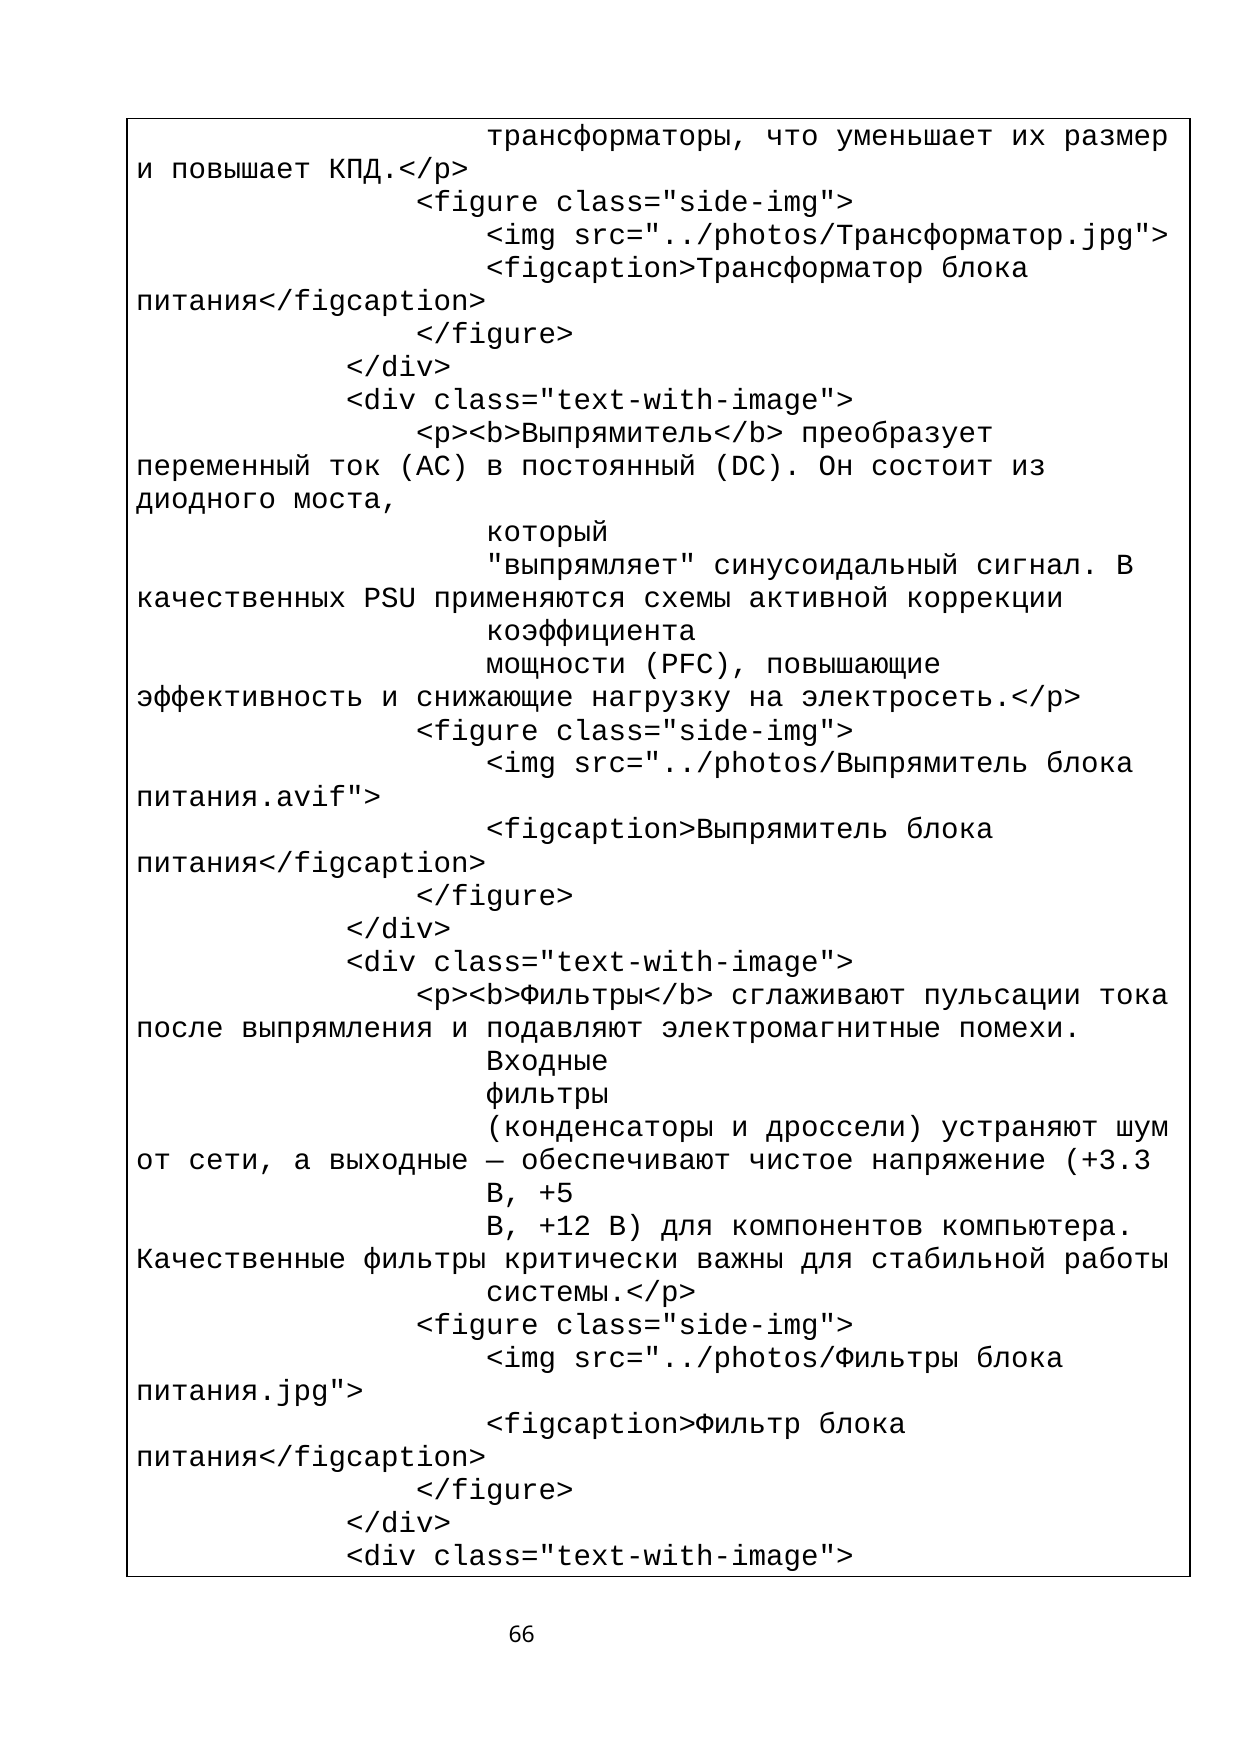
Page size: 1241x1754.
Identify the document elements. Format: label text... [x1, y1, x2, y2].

text системы.</p> [136, 1277, 1181, 1310]
text <figcaption>Выпрямитель блока питания</figcaption> [136, 815, 1181, 881]
text <img src="../photos/Фильтры блока питания.jpg"> [136, 1343, 1181, 1409]
text <div class="text-with-image"> [128, 1538, 1189, 1576]
text <img src="../photos/Трансформатор.jpg"> [136, 220, 1181, 253]
text который [136, 517, 1181, 551]
text </figure> [136, 881, 1181, 914]
text <p><b>Фильтры</b> сглаживают пульсации тока после выпрямления и подавляют электромагнитные помехи. [136, 980, 1181, 1046]
text </div> [136, 1508, 1181, 1538]
text Входные [136, 1046, 1181, 1079]
text </div> [136, 352, 1181, 385]
text </div> [136, 914, 1181, 947]
text <figcaption>Трансформатор блока питания</figcaption> [136, 253, 1181, 319]
text В, +12 В) для компонентов компьютера. Качественные фильтры критически важны для стабильной работы [136, 1211, 1181, 1277]
text <img src="../photos/Выпрямитель блока питания.avif"> [136, 749, 1181, 815]
text <div class="text-with-image"> [136, 385, 1181, 418]
text <figure class="side-img"> [136, 1310, 1181, 1343]
text </figure> [136, 1475, 1181, 1508]
text "выпрямляет" синусоидальный сигнал. В качественных PSU применяются схемы активной коррекции [136, 551, 1181, 617]
text трансформаторы, что уменьшает их размер и повышает КПД.</p> [128, 119, 1189, 187]
text коэффициента [136, 617, 1181, 649]
text фильтры [136, 1079, 1181, 1112]
text <figcaption>Фильтр блока питания</figcaption> [136, 1409, 1181, 1475]
text <figure class="side-img"> [136, 187, 1181, 220]
text В, +5 [136, 1178, 1181, 1211]
text мощности (PFC), повышающие эффективность и снижающие нагрузку на электросеть.</p> [136, 649, 1181, 716]
text <figure class="side-img"> [136, 716, 1181, 749]
text <div class="text-with-image"> [136, 947, 1181, 980]
text <p><b>Выпрямитель</b> преобразует переменный ток (AC) в постоянный (DC). Он состоит из диодного моста, [136, 418, 1181, 517]
text </figure> [136, 319, 1181, 352]
text (конденсаторы и дроссели) устраняют шум от сети, а выходные — обеспечивают чистое напряжение (+3.3 [136, 1112, 1181, 1178]
